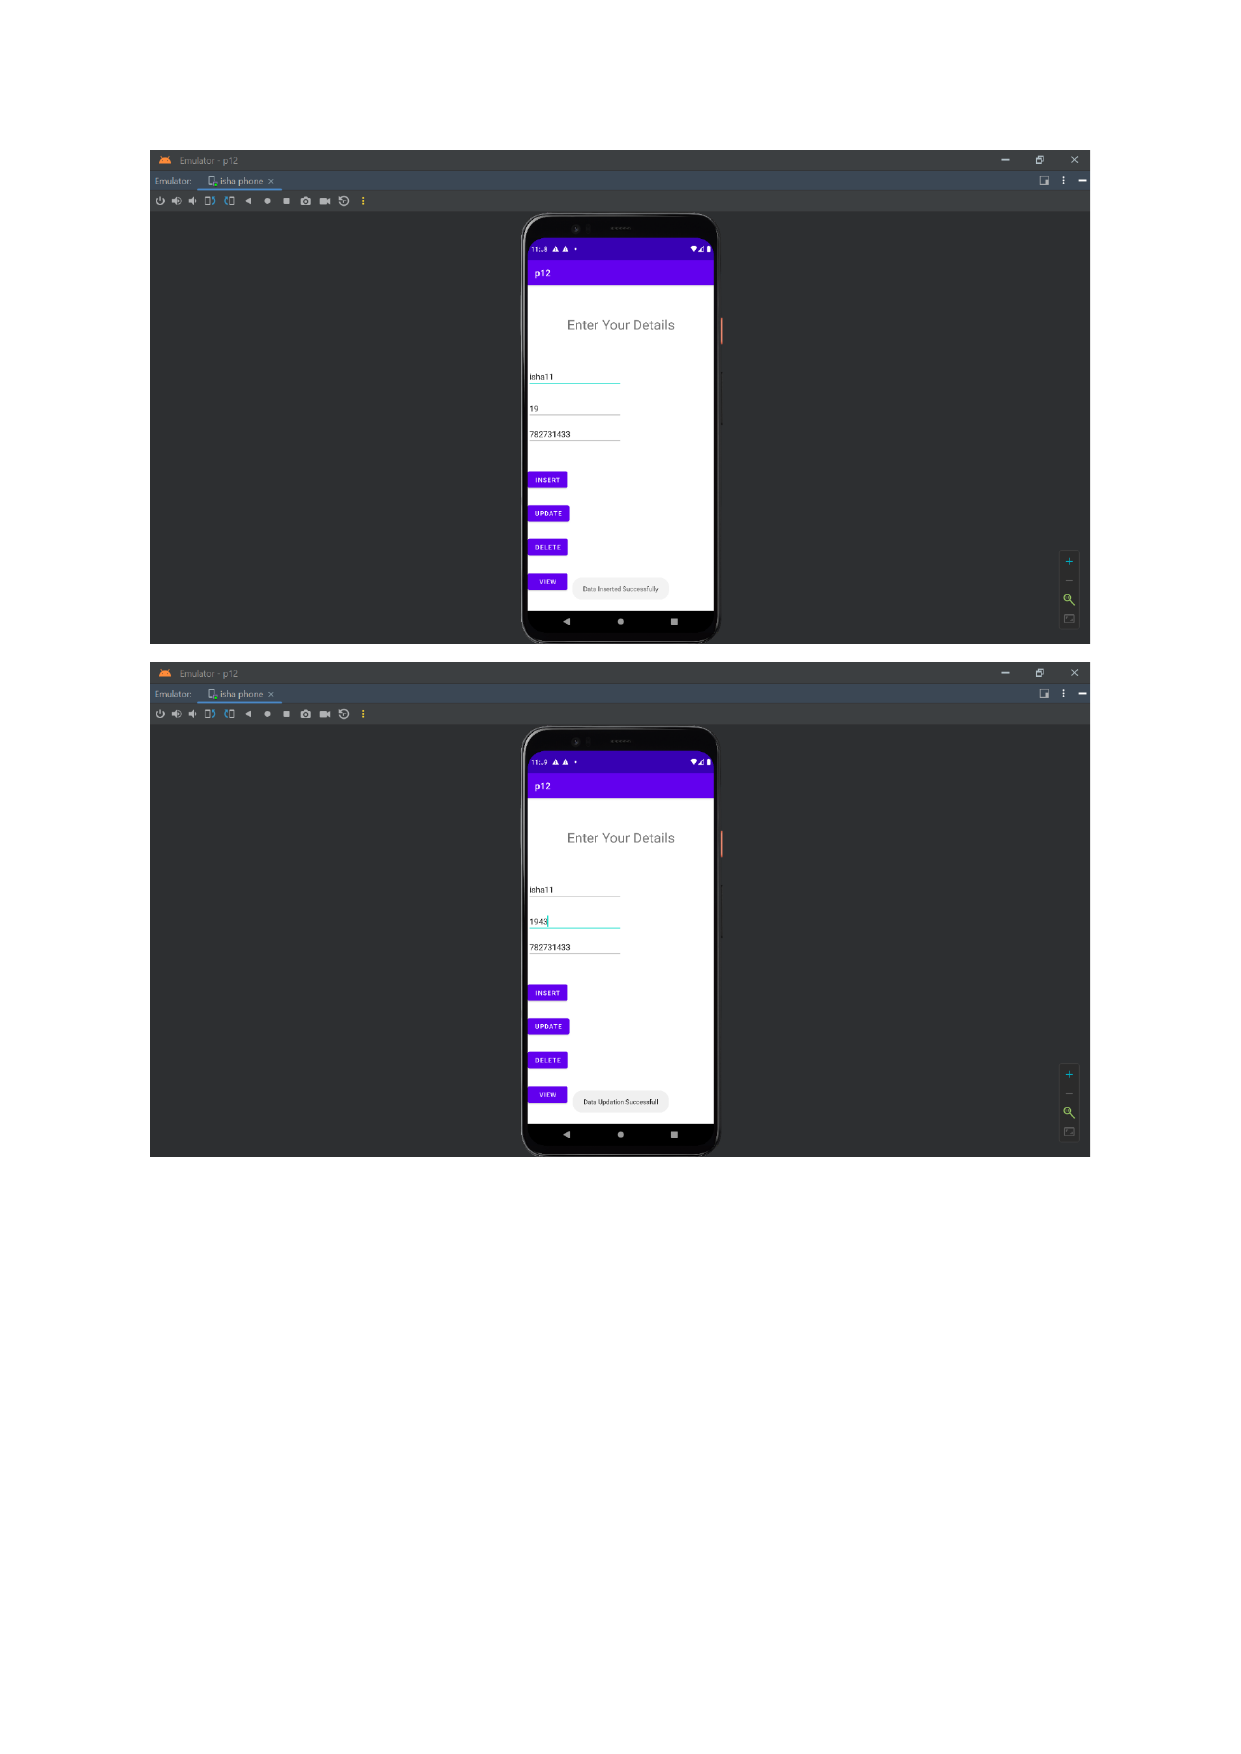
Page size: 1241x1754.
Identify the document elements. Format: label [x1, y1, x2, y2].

picture [150, 150, 1091, 644]
picture [150, 662, 1091, 1157]
